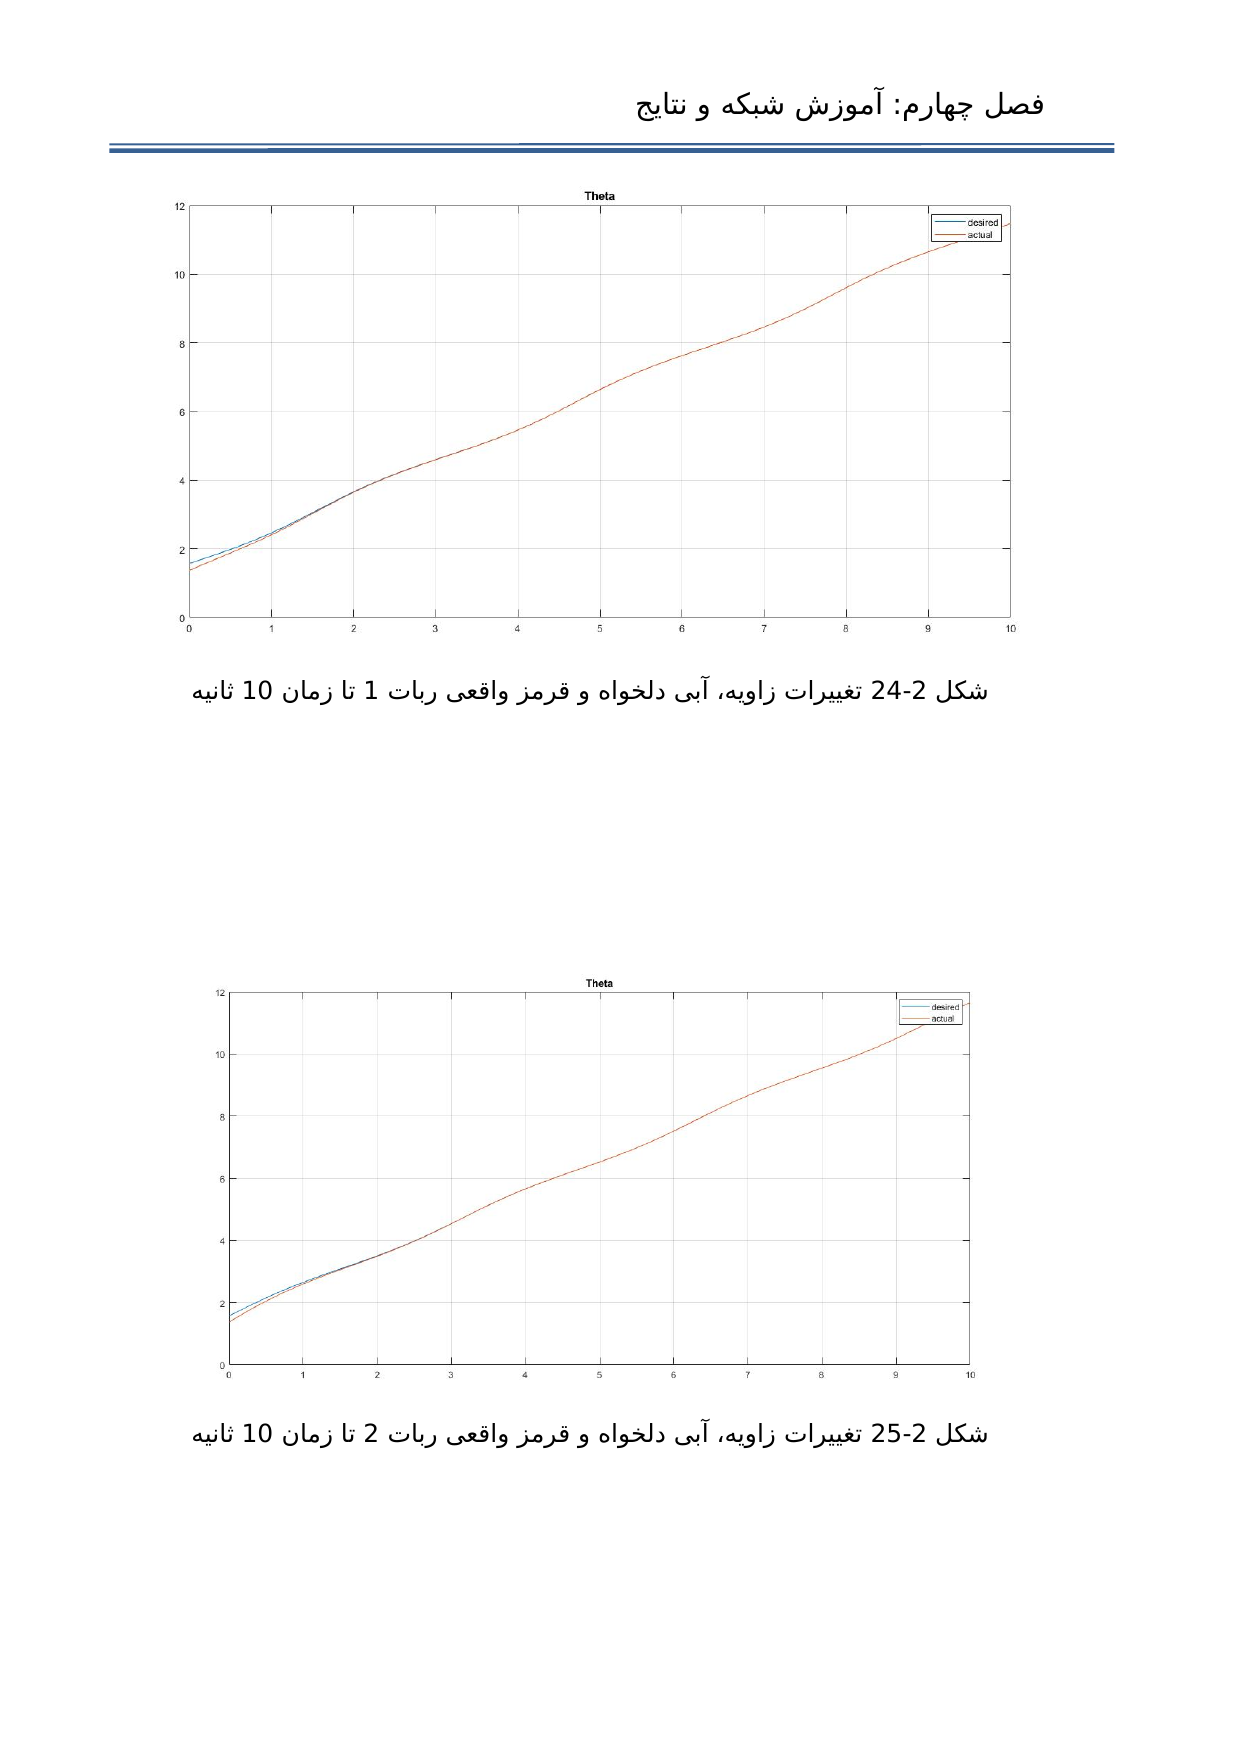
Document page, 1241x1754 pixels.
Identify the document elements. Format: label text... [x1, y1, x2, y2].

picture [155, 167, 1025, 673]
picture [201, 957, 979, 1415]
